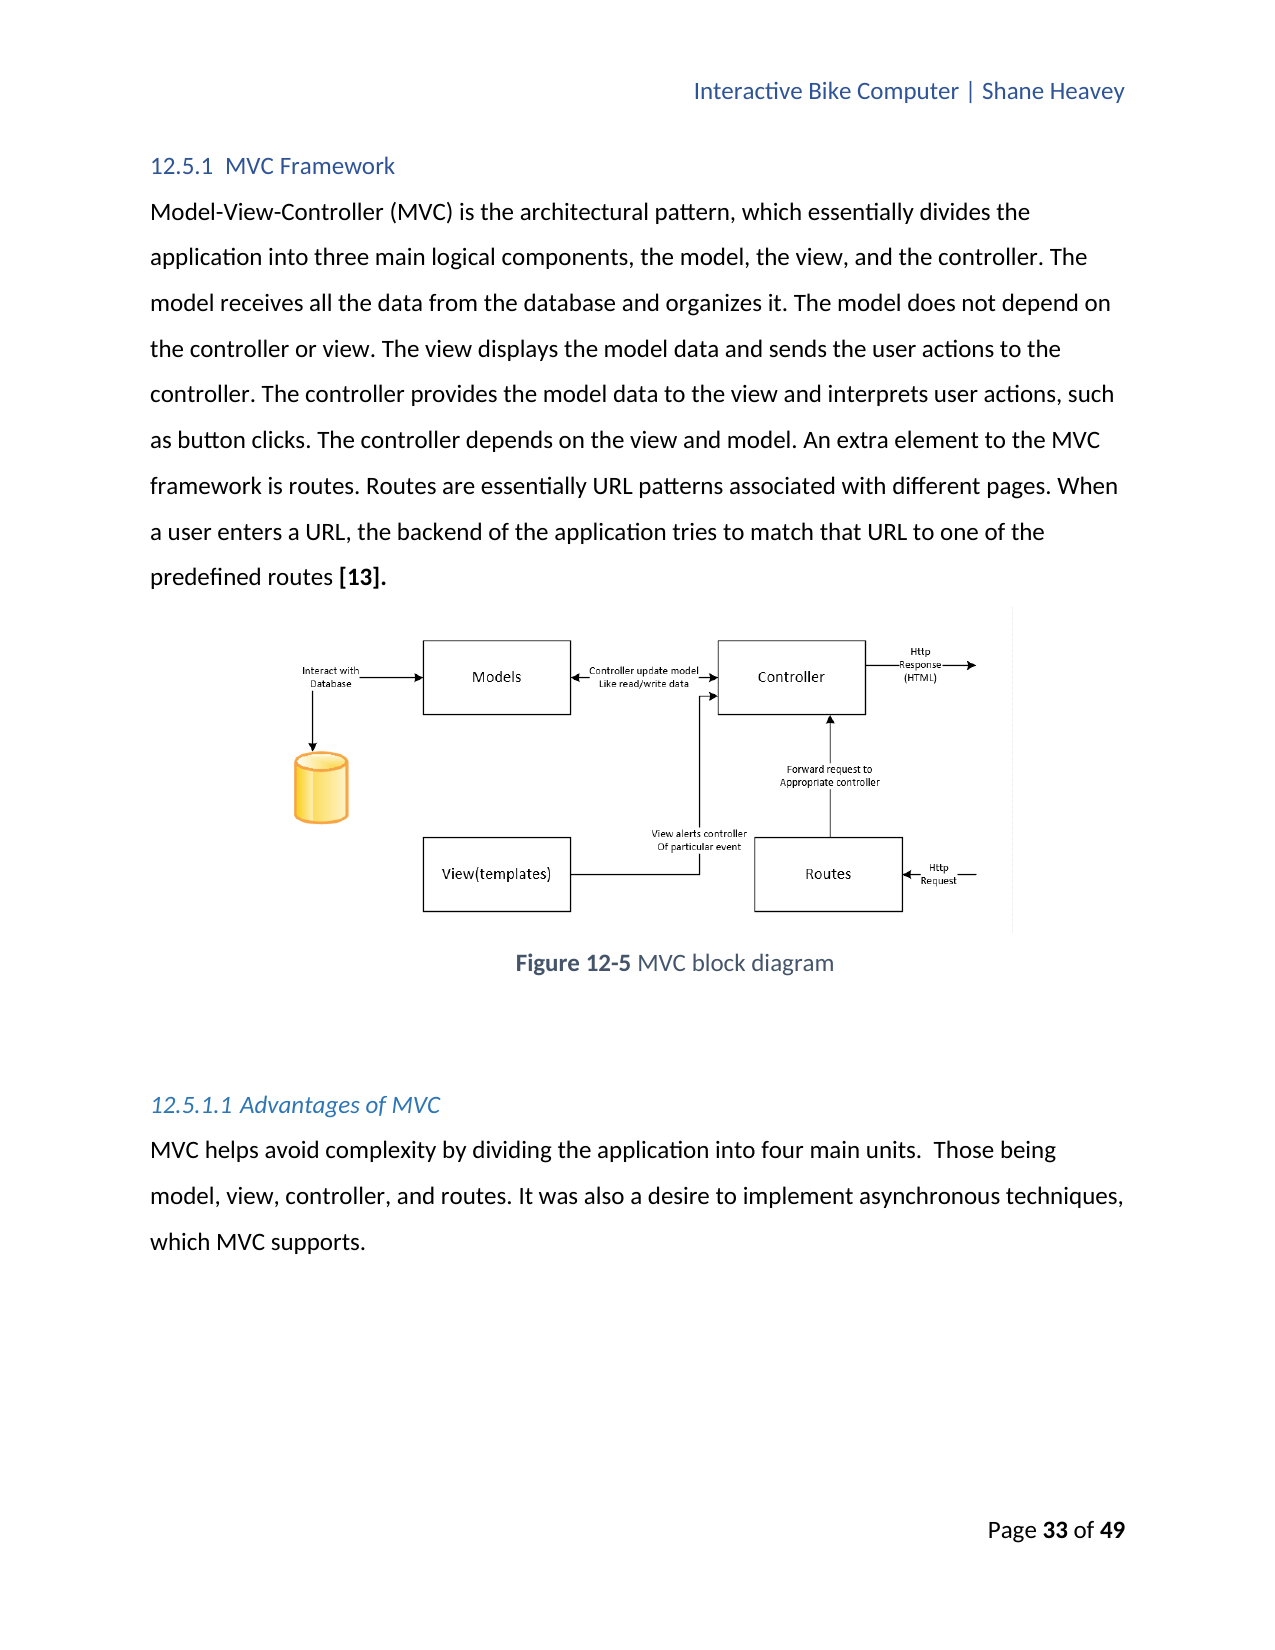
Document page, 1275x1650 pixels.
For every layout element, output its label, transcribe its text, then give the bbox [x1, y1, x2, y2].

text MVC helps avoid complexity by dividing the application into four main units. Those being model, view, controller, and routes. It was also a desire to implement asynchronous techniques, which MVC supports. [150, 1134, 1125, 1257]
subtitle MVC Framework [150, 150, 1125, 181]
text Figure 12-5 MVC block diagram [150, 947, 1125, 978]
text Model-View-Controller (MVC) is the architectural pattern, which essentially divides the application into three main logical components, the model, the view, and the controller. The model receives all the data from the database and organizes it. The model does not depend on the controller or view. The view displays the model data and sends the user actions to the controller. The controller provides the model data to the view and interprets user actions, such as button clicks. The controller depends on the view and model. An extra element to the MVC framework is routes. Routes are essentially URL patterns associated with different pages. When a user enters a URL, the backend of the application tries to match that URL to one of the predefined routes [13]. [150, 196, 1125, 592]
subtitle Advantages of MVC [150, 1089, 1125, 1119]
picture [259, 607, 1016, 933]
